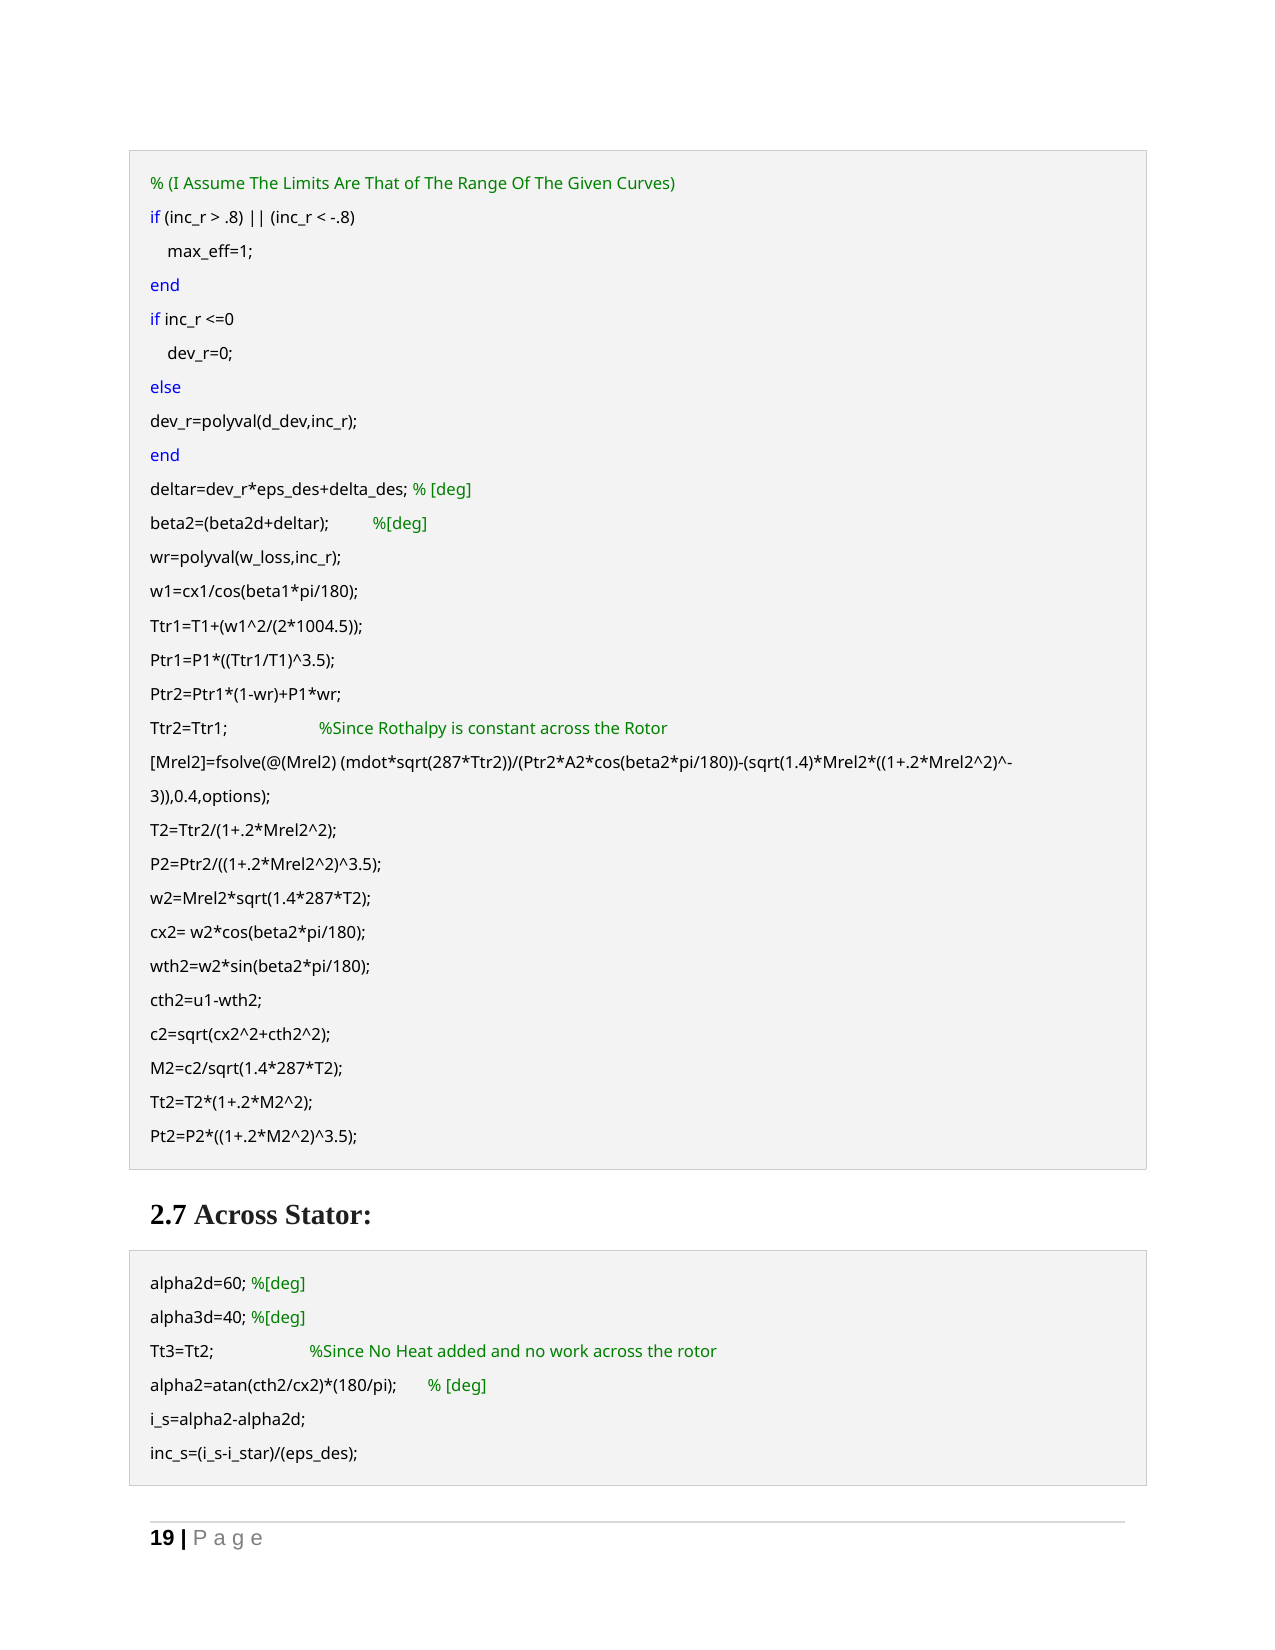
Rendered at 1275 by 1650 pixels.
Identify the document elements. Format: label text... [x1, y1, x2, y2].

list Across Stator: [150, 1197, 1125, 1231]
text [130, 151, 1146, 1169]
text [130, 1251, 1146, 1485]
